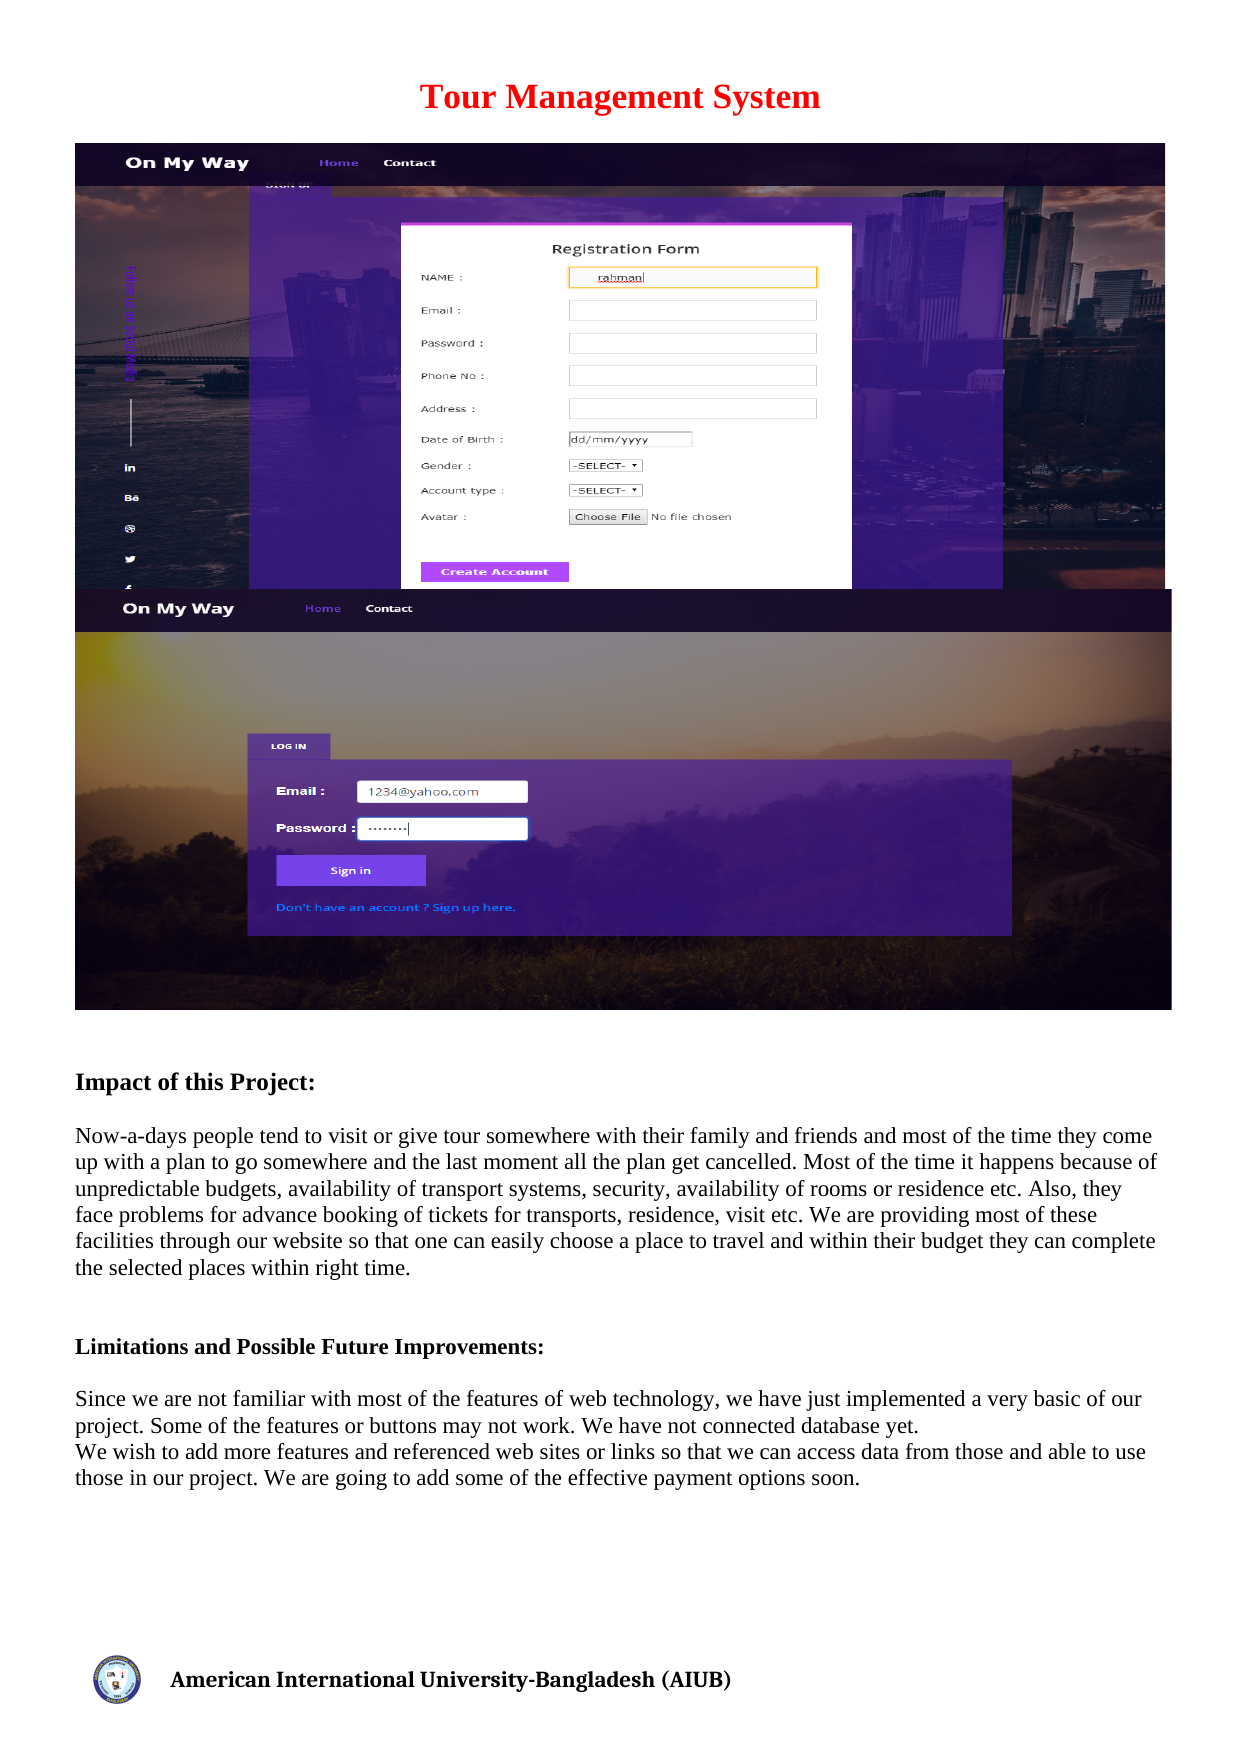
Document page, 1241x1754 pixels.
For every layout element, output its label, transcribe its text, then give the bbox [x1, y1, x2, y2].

picture [75, 143, 1172, 1010]
text Limitations and Possible Future Improvements: [75, 1333, 1165, 1359]
text We wish to add more features and referenced web sites or links so that we can access data from those and able to use those in our project. We are going to add some of the effective payment options soon. [75, 1438, 1165, 1491]
text Now-a-days people tend to visit or give tour somewhere with their family and friends and most of the time they come up with a plan to go somewhere and the last moment all the plan get cancelled. Most of the time it happens because of unpredictable budgets, availability of transport systems, security, availability of rooms or residence etc. Also, they face problems for advance booking of tickets for transports, residence, visit etc. We are providing most of these facilities through our website so that one can easily choose a place to travel and within their budget they can complete the selected places within right time. [75, 1122, 1165, 1280]
text Impact of this Project: [75, 1067, 1165, 1096]
picture [92, 1654, 142, 1705]
text Since we are not familiar with most of the features of web technology, we have just implemented a very basic of our project. Some of the features or buttons may not work. We have not connected database yet. [75, 1385, 1165, 1438]
